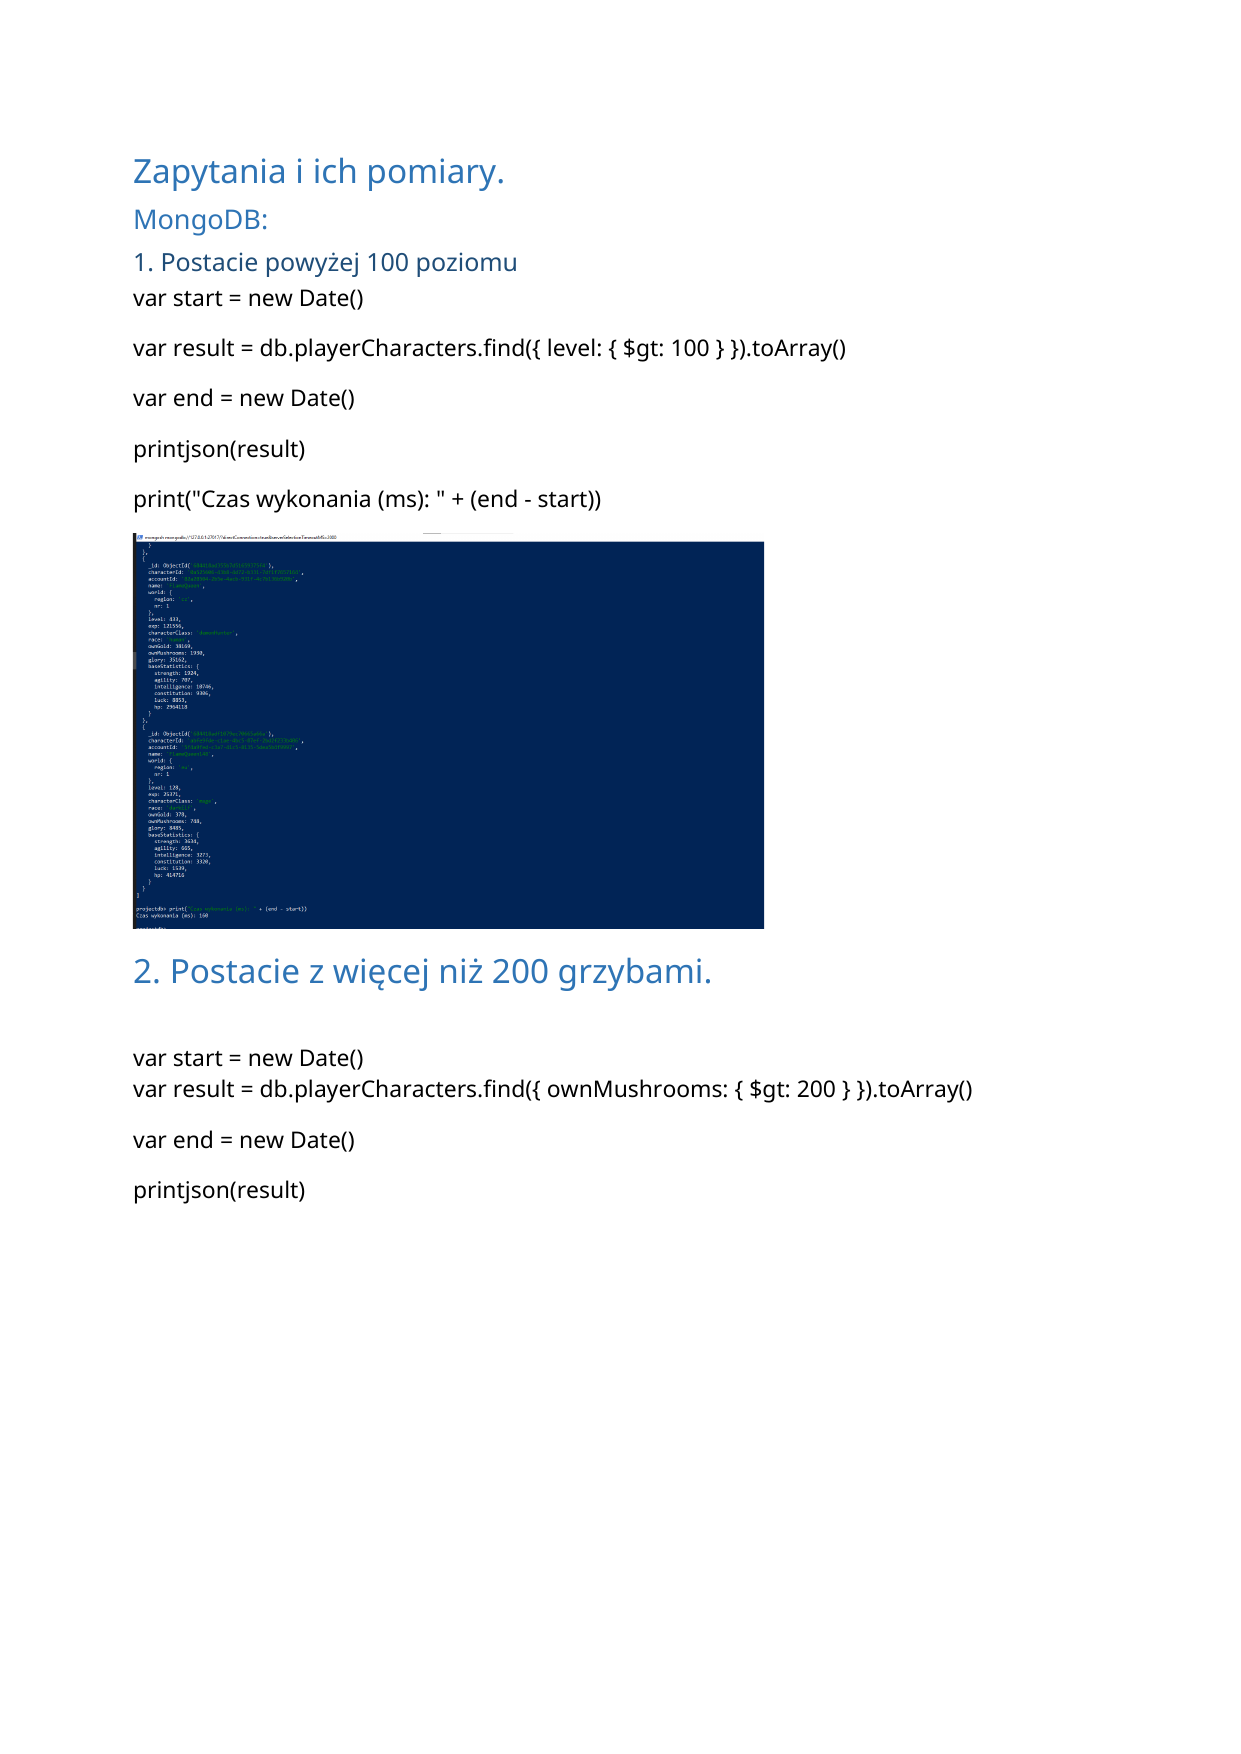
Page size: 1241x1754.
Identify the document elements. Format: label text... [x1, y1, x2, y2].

text var result = db.playerCharacters.find({ ownMushrooms: { $gt: 200 } }).toArray() [133, 1073, 1093, 1105]
text var start = new Date() [133, 997, 1093, 1073]
subtitle 2. Postacie z więcej niż 200 grzybami. [133, 948, 1093, 993]
picture [132, 533, 765, 929]
text var start = new Date() [133, 281, 1093, 313]
text printjson(result) [133, 433, 1093, 464]
text var end = new Date() [133, 382, 1093, 413]
subtitle Zapytania i ich pomiary. [133, 148, 1093, 193]
text printjson(result) [133, 1174, 1093, 1206]
text var result = db.playerCharacters.find({ level: { $gt: 100 } }).toArray() [133, 332, 1093, 363]
subtitle MongoDB: [133, 201, 1093, 238]
text print("Czas wykonania (ms): " + (end - start)) [133, 483, 1093, 514]
subtitle 1. Postacie powyżej 100 poziomu [133, 245, 1093, 279]
text var end = new Date() [133, 1124, 1093, 1155]
